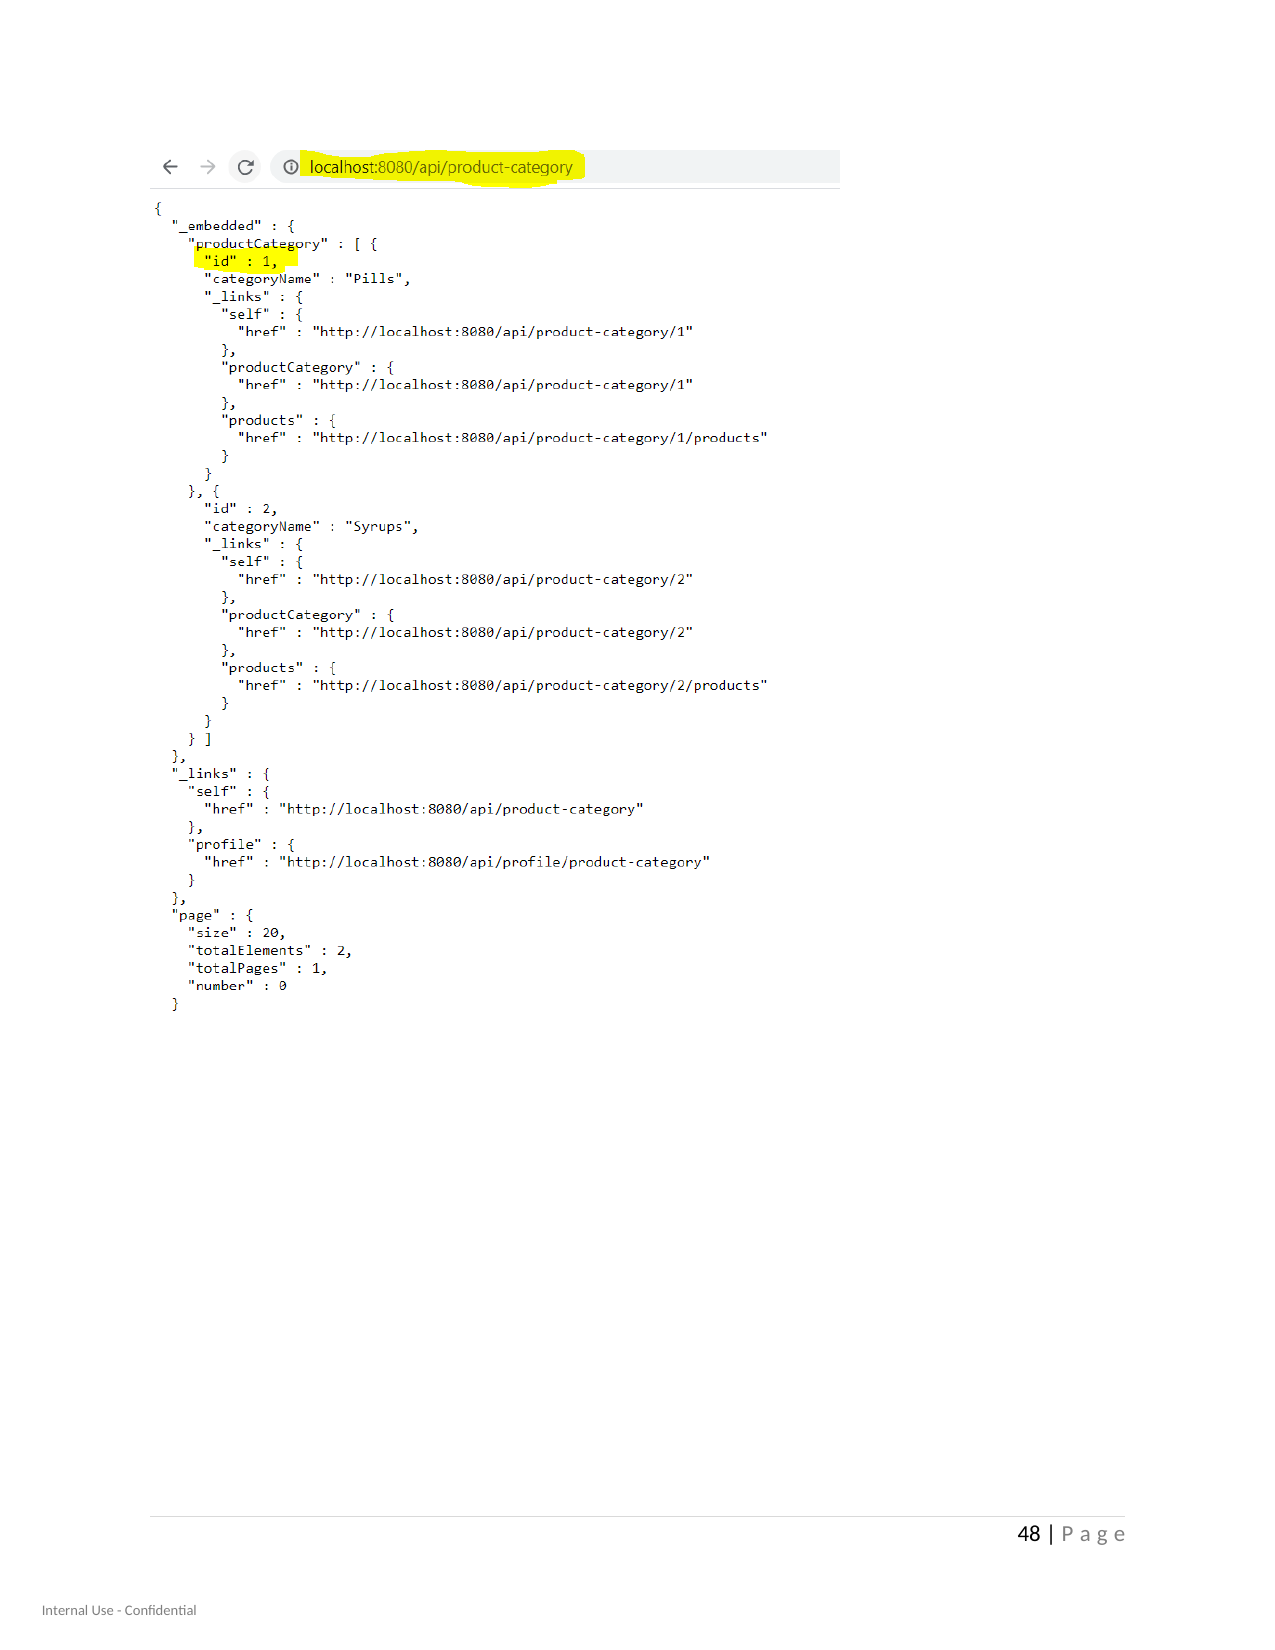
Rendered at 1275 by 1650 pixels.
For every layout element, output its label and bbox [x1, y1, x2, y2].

picture [150, 150, 840, 1013]
